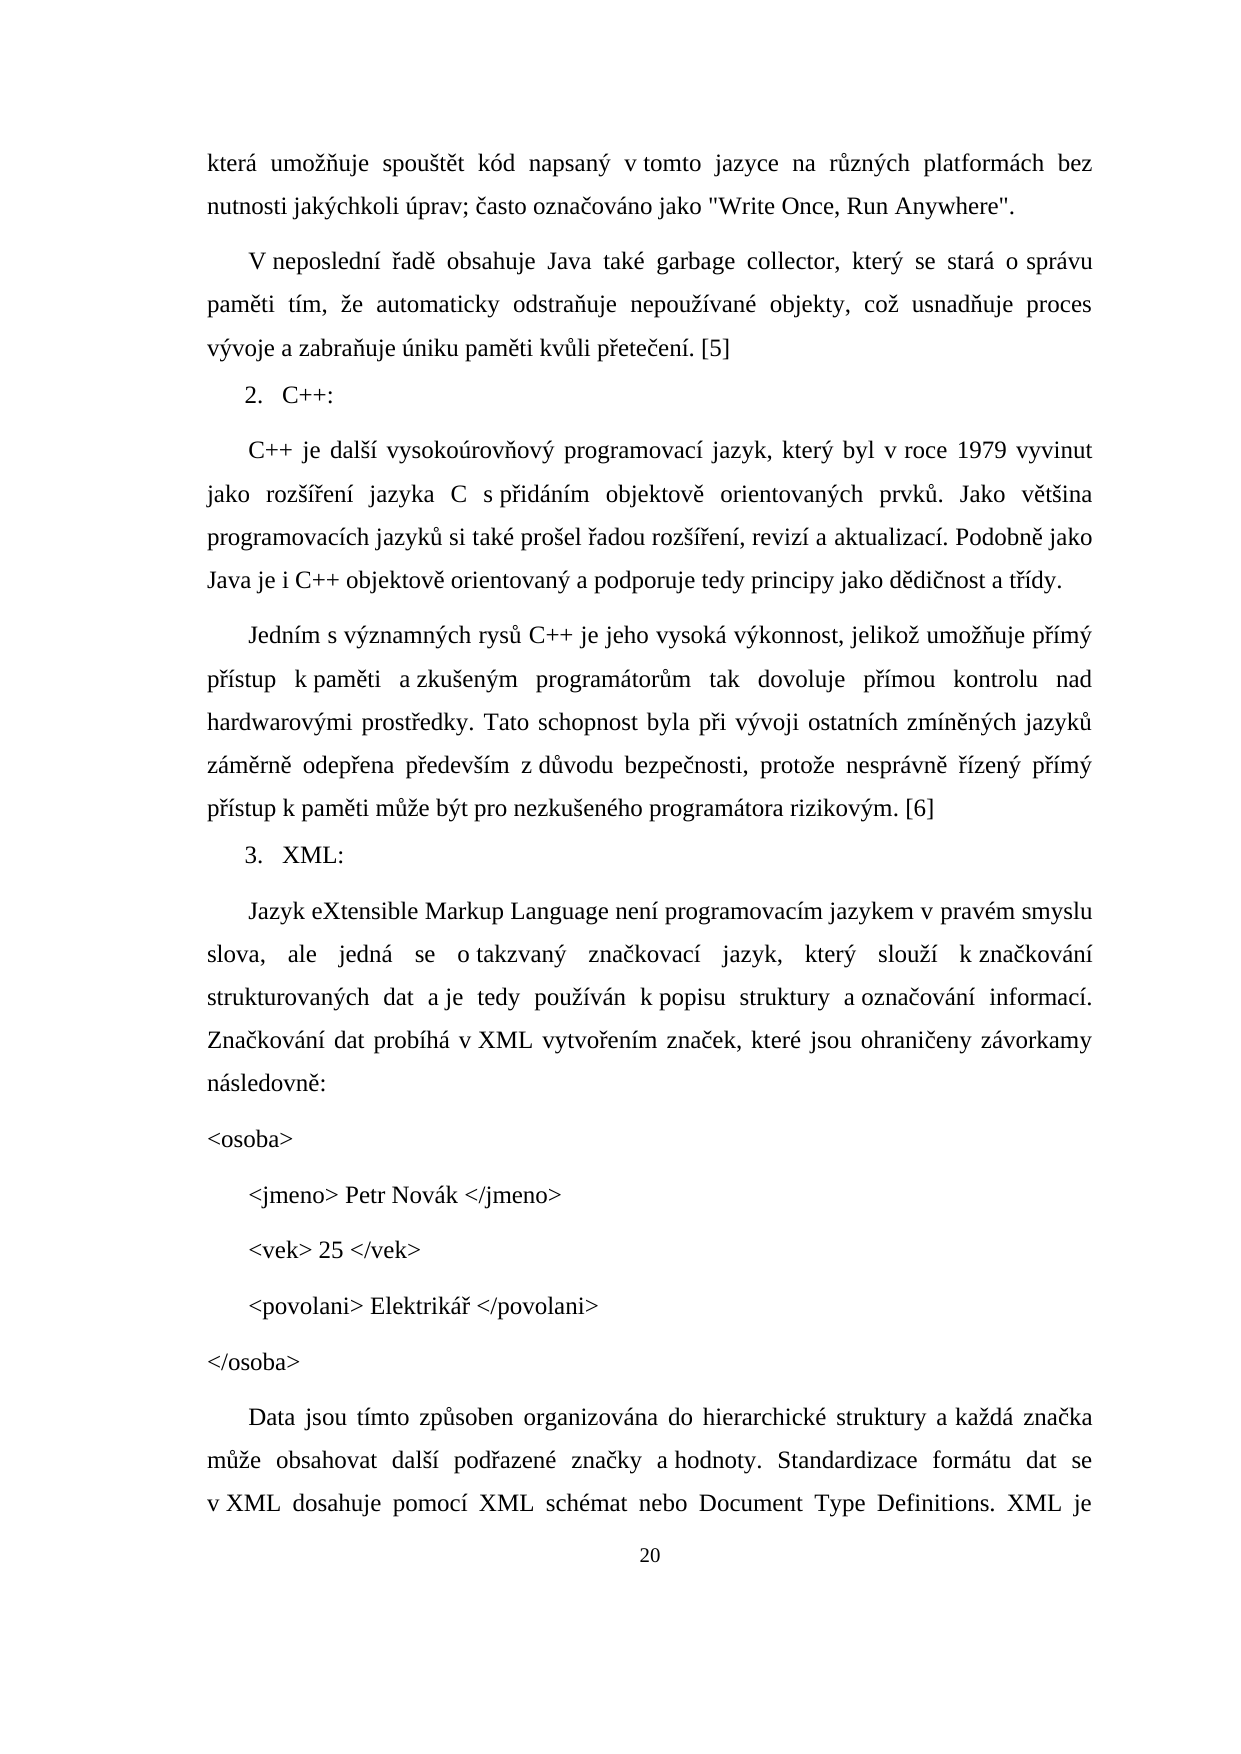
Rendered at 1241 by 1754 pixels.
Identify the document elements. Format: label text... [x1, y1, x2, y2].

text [207, 148, 1092, 219]
text </osoba> [207, 1347, 1092, 1375]
list XML: [244, 840, 1092, 869]
text <osoba> [207, 1124, 1092, 1153]
list C++: [244, 380, 1092, 409]
text Jazyk eXtensible Markup Language není programovacím jazykem v pravém smyslu slova, ale jedná se o takzvaný značkovací jazyk, který slouží k značkování strukturovaných dat a je tedy používán k popisu struktury a označování informací. Značkování dat probíhá v XML vytvořením značek, které jsou ohraničeny závorkamy následovně: [207, 896, 1092, 1097]
text <povolani> Elektrikář </povolani> [207, 1291, 1092, 1320]
text <vek> 25 </vek> [207, 1235, 1092, 1264]
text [207, 1402, 1092, 1517]
text Jedním s významných rysů C++ je jeho vysoká výkonnost, jelikož umožňuje přímý přístup k paměti a zkušeným programátorům tak dovoluje přímou kontrolu nad hardwarovými prostředky. Tato schopnost byla při vývoji ostatních zmíněných jazyků záměrně odepřena především z důvodu bezpečnosti, protože nesprávně řízený přímý přístup k paměti může být pro nezkušeného programátora rizikovým. [6] [207, 621, 1092, 822]
text C++ je další vysokoúrovňový programovací jazyk, který byl v roce 1979 vyvinut jako rozšíření jazyka C s přidáním objektově orientovaných prvků. Jako většina programovacích jazyků si také prošel řadou rozšíření, revizí a aktualizací. Podobně jako Java je i C++ objektově orientovaný a podporuje tedy principy jako dědičnost a třídy. [207, 436, 1092, 594]
text <jmeno> Petr Novák </jmeno> [207, 1180, 1092, 1208]
text V neposlední řadě obsahuje Java také garbage collector, který se stará o správu paměti tím, že automaticky odstraňuje nepoužívané objekty, což usnadňuje proces vývoje a zabraňuje úniku paměti kvůli přetečení. [5] [207, 246, 1092, 361]
